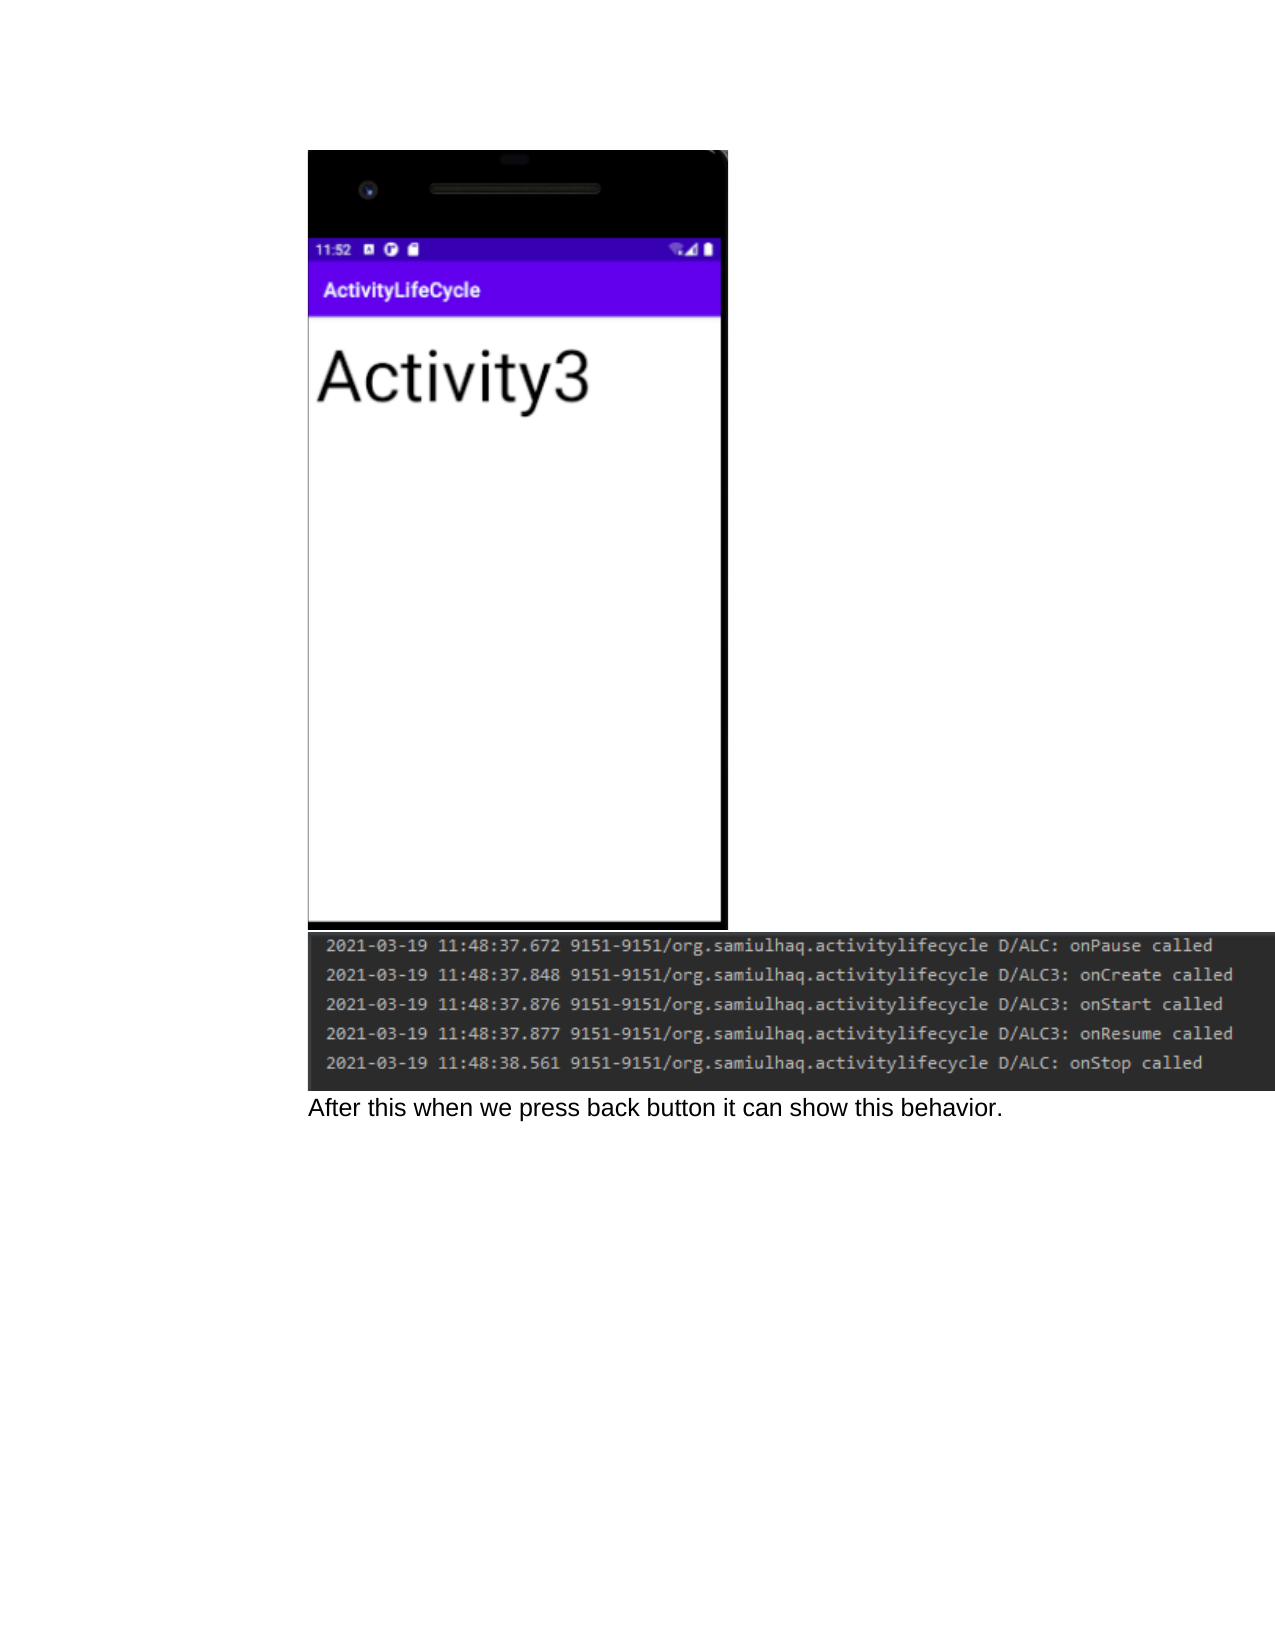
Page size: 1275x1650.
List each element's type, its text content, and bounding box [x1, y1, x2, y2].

picture [307, 150, 729, 930]
picture [307, 932, 1275, 1091]
list After this when we press back button it can show this behavior. [308, 1093, 1125, 1122]
